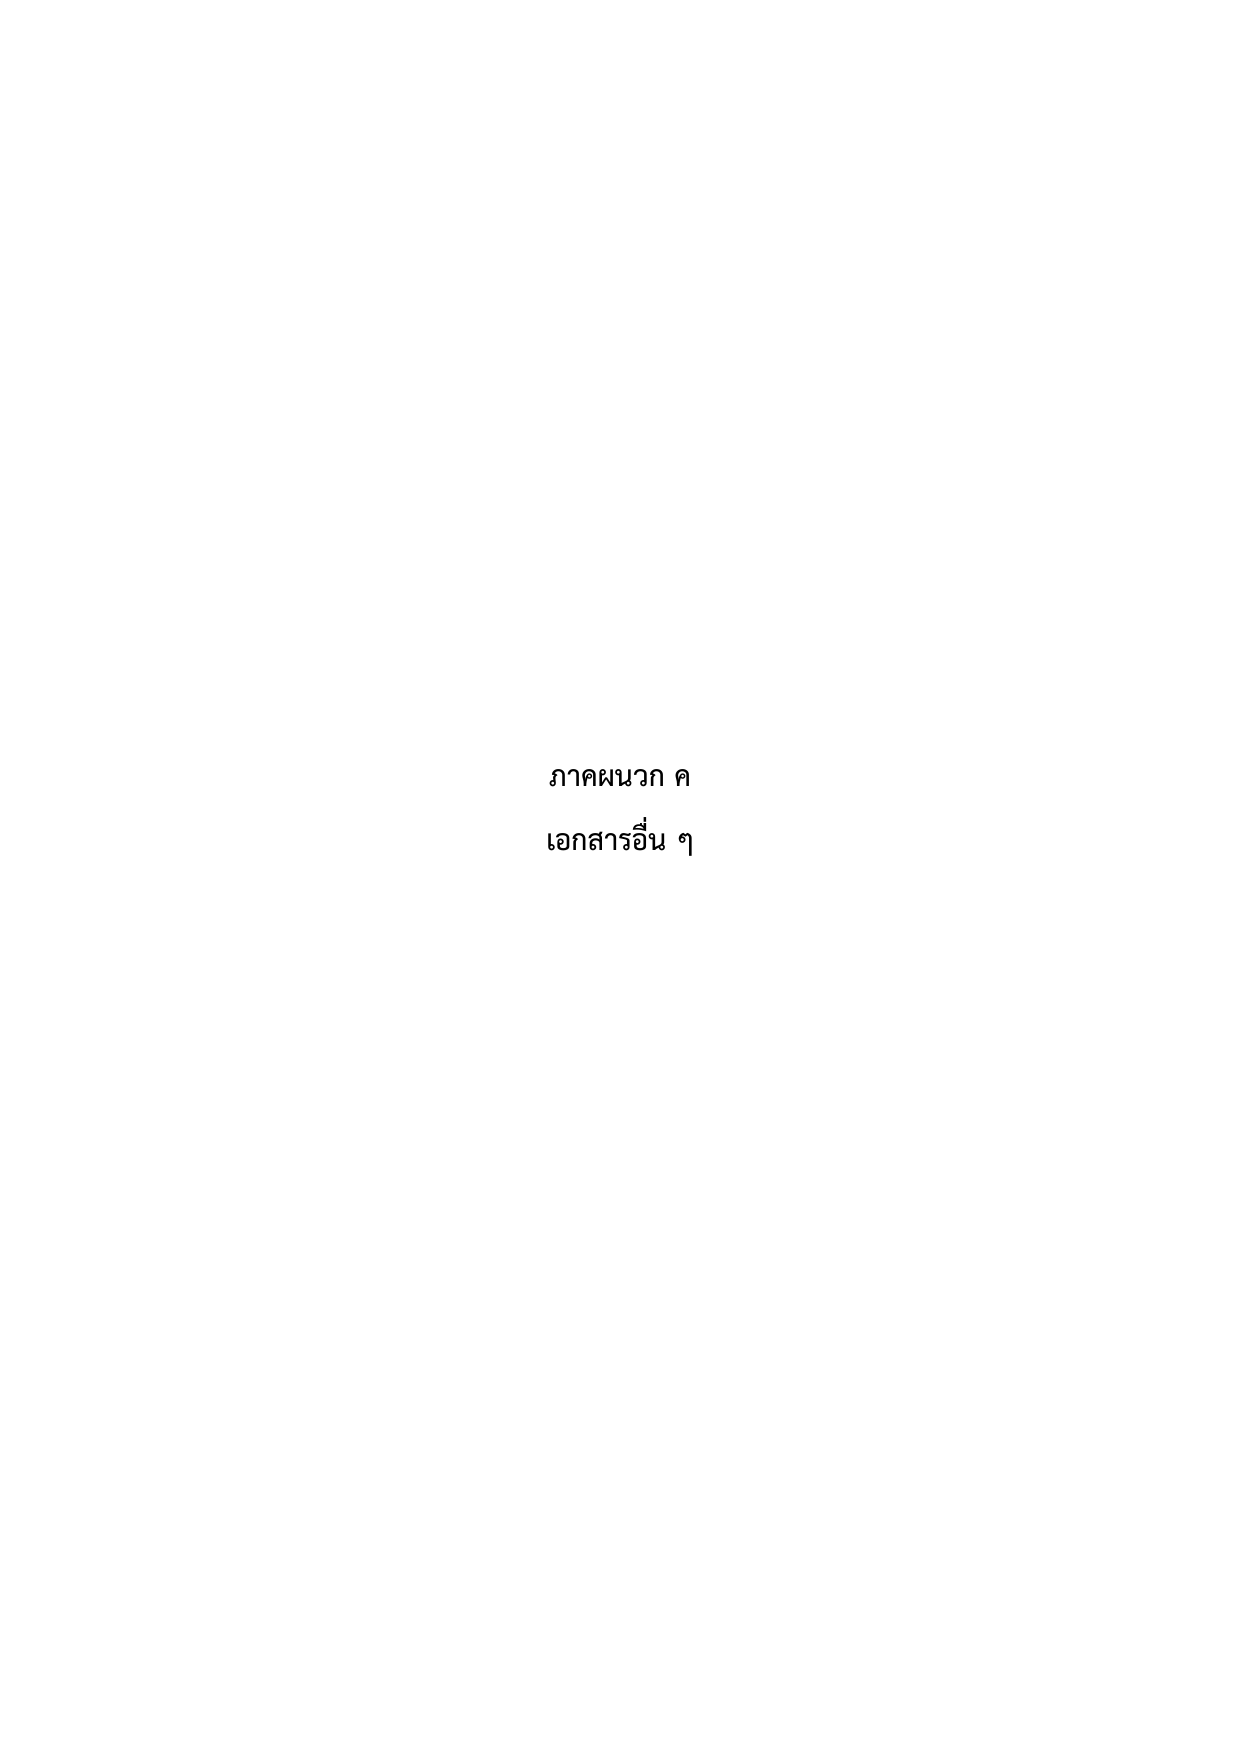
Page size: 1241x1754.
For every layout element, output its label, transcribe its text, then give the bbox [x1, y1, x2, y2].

subtitle ภาคผนวก ค [150, 750, 1090, 806]
subtitle เอกสารอื่น ๆ [150, 814, 1090, 869]
